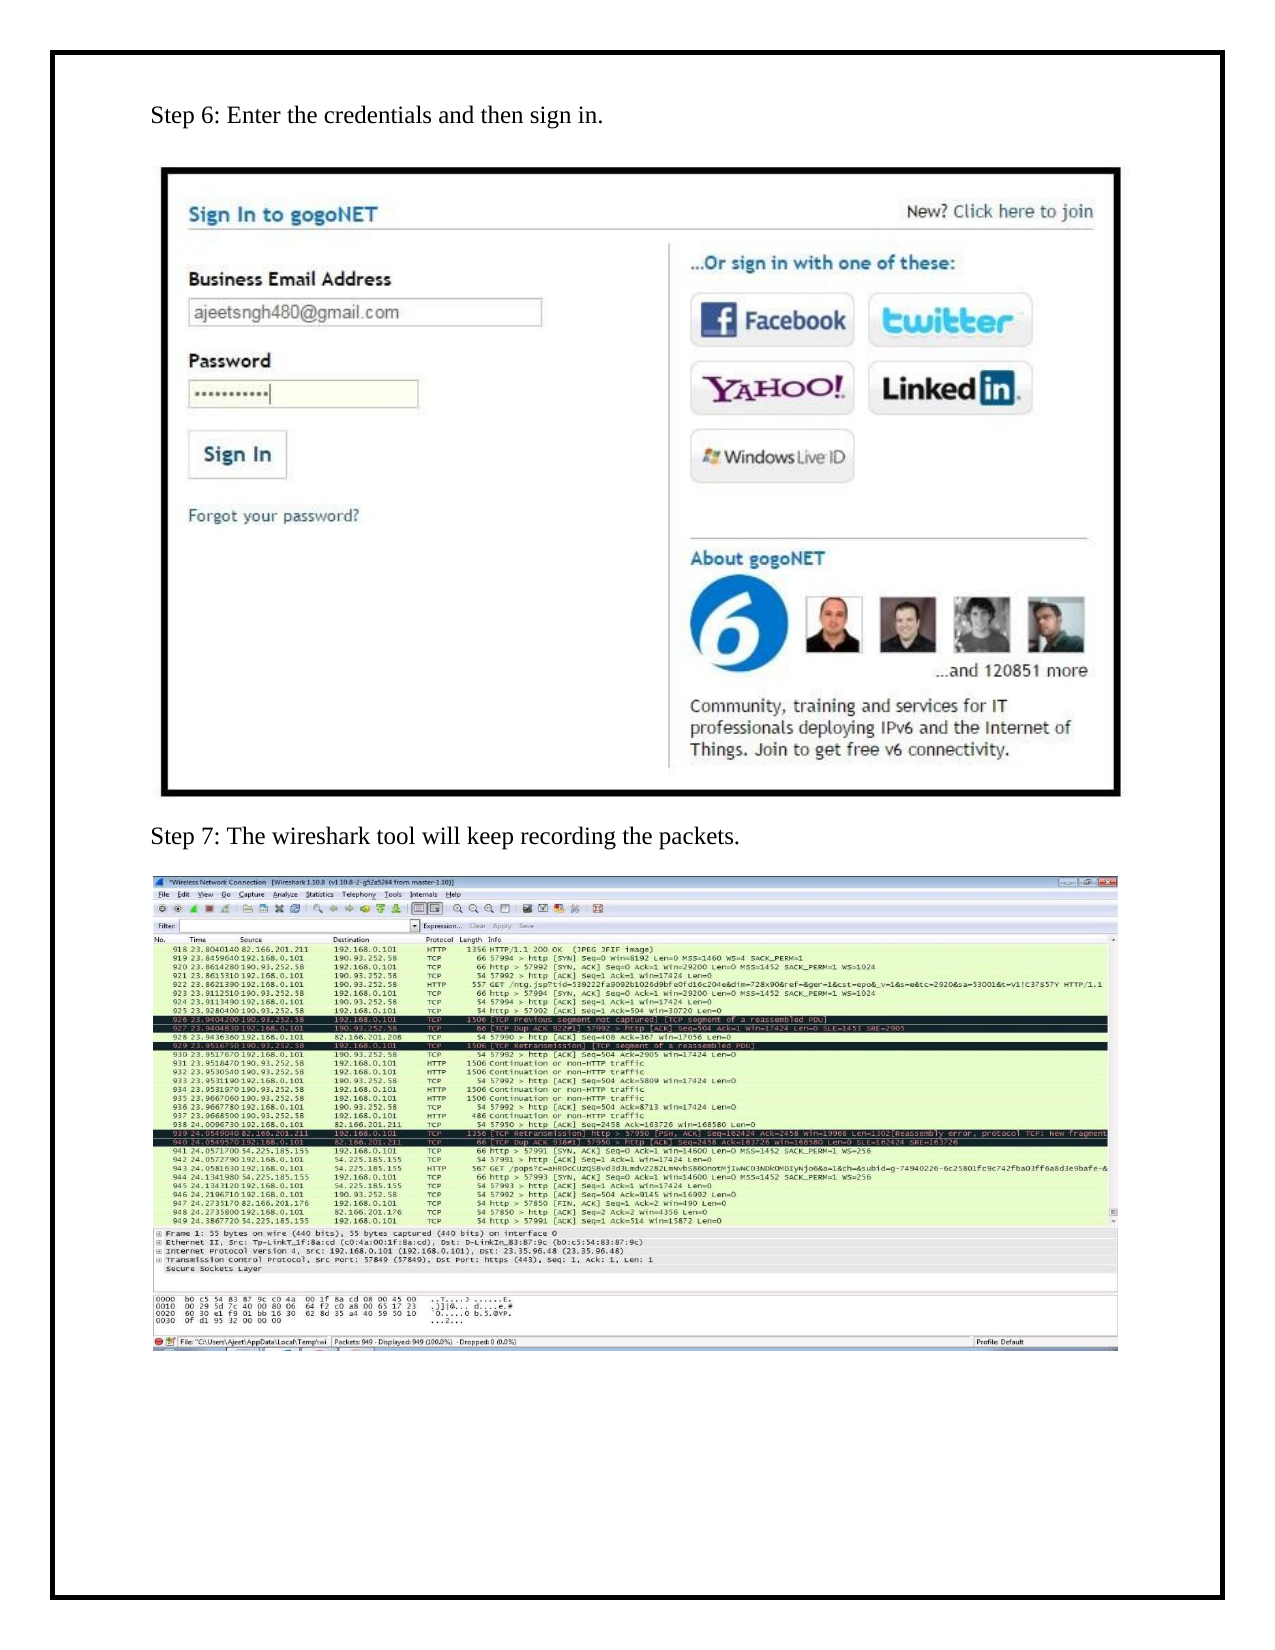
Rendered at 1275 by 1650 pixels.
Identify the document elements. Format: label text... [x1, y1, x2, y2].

text Step 6: Enter the credentials and then sign in. [150, 100, 1167, 129]
picture [153, 876, 1118, 1351]
picture [153, 166, 1129, 798]
